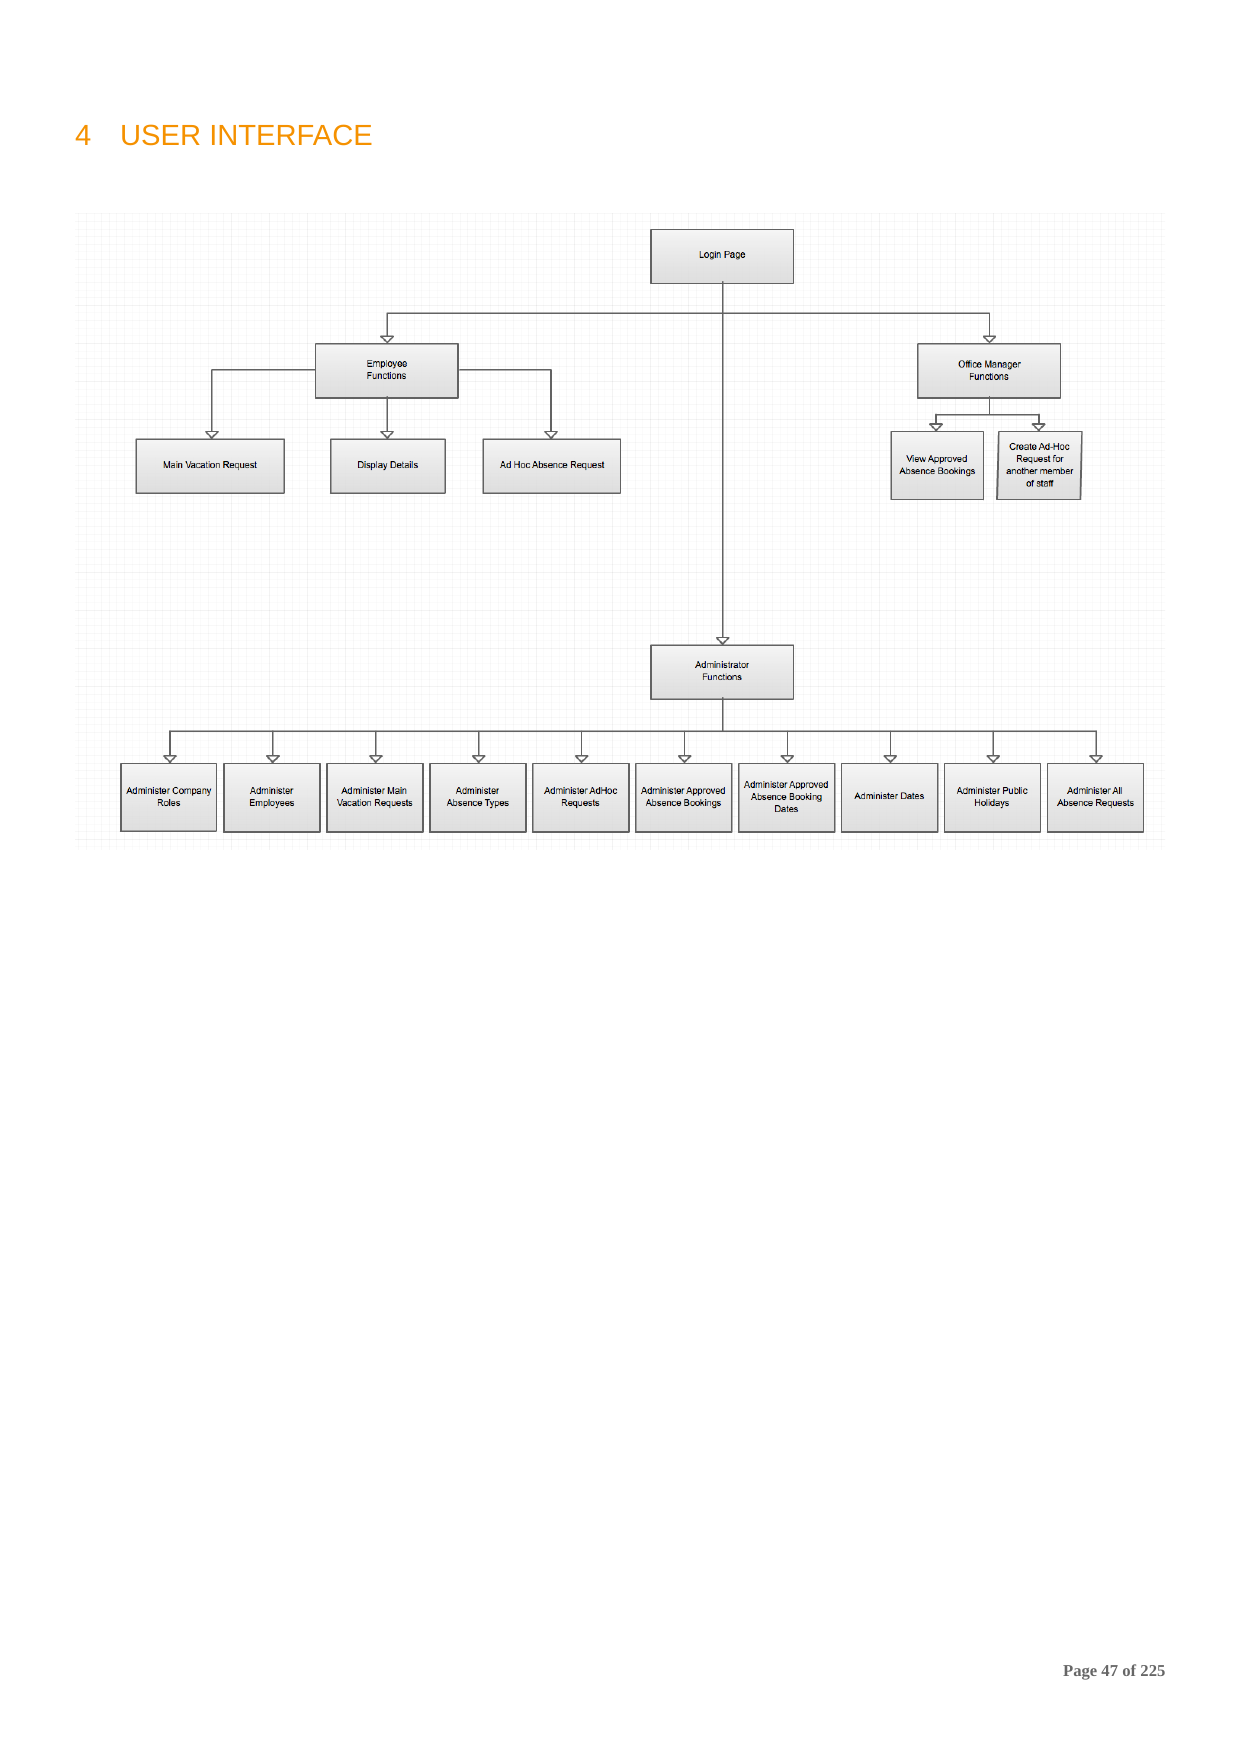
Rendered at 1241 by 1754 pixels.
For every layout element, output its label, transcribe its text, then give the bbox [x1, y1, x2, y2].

picture [75, 213, 1166, 850]
subtitle user interface [75, 118, 1165, 152]
